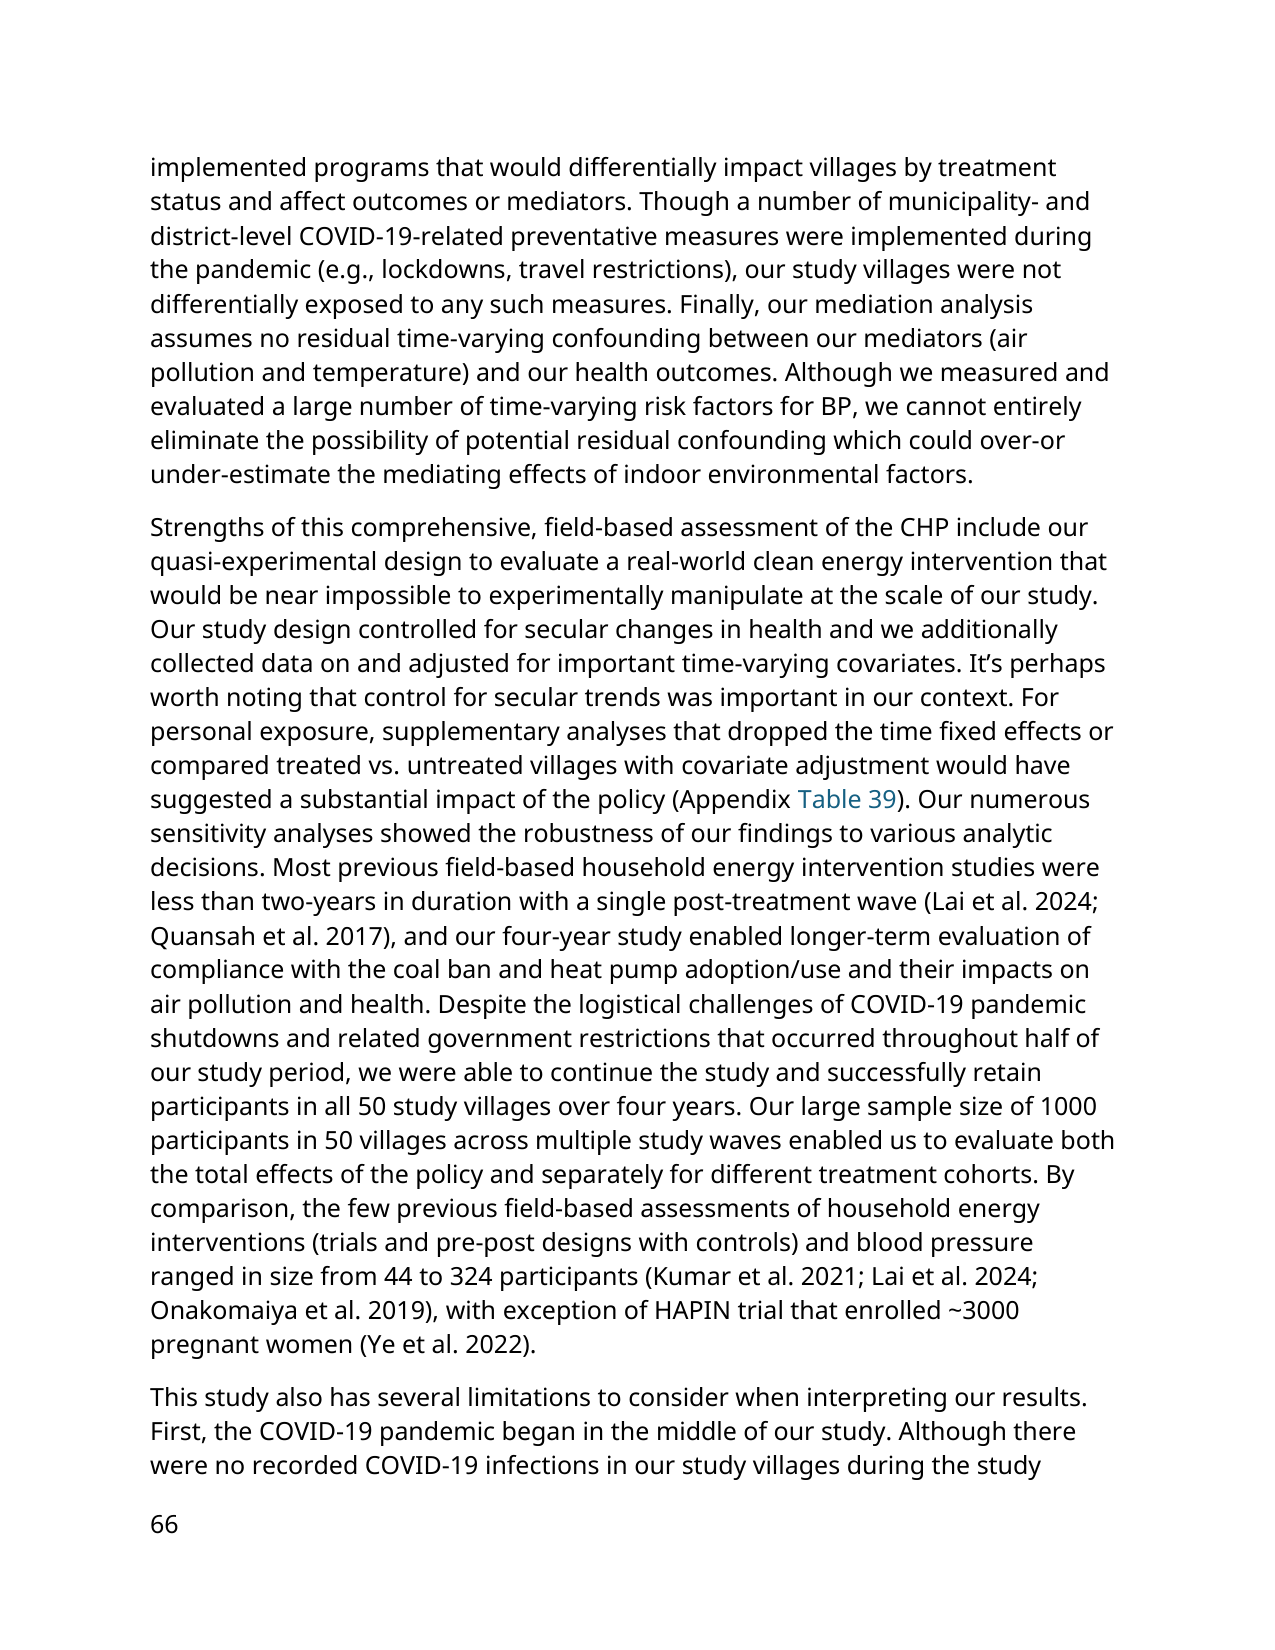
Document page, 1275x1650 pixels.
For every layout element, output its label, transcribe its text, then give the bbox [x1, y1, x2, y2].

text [150, 1380, 1125, 1482]
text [150, 150, 1125, 491]
text Strengths of this comprehensive, field-based assessment of the CHP include our quasi-experimental design to evaluate a real-world clean energy intervention that would be near impossible to experimentally manipulate at the scale of our study. Our study design controlled for secular changes in health and we additionally collected data on and adjusted for important time-varying covariates. It’s perhaps worth noting that control for secular trends was important in our context. For personal exposure, supplementary analyses that dropped the time fixed effects or compared treated vs. untreated villages with covariate adjustment would have suggested a substantial impact of the policy (Appendix Table 39). Our numerous sensitivity analyses showed the robustness of our findings to various analytic decisions. Most previous field-based household energy intervention studies were less than two-years in duration with a single post-treatment wave (Lai et al. 2024; Quansah et al. 2017), and our four-year study enabled longer-term evaluation of compliance with the coal ban and heat pump adoption/use and their impacts on air pollution and health. Despite the logistical challenges of COVID-19 pandemic shutdowns and related government restrictions that occurred throughout half of our study period, we were able to continue the study and successfully retain participants in all 50 study villages over four years. Our large sample size of 1000 participants in 50 villages across multiple study waves enabled us to evaluate both the total effects of the policy and separately for different treatment cohorts. By comparison, the few previous field-based assessments of household energy interventions (trials and pre-post designs with controls) and blood pressure ranged in size from 44 to 324 participants (Kumar et al. 2021; Lai et al. 2024; Onakomaiya et al. 2019), with exception of HAPIN trial that enrolled ~3000 pregnant women (Ye et al. 2022). [150, 509, 1125, 1361]
